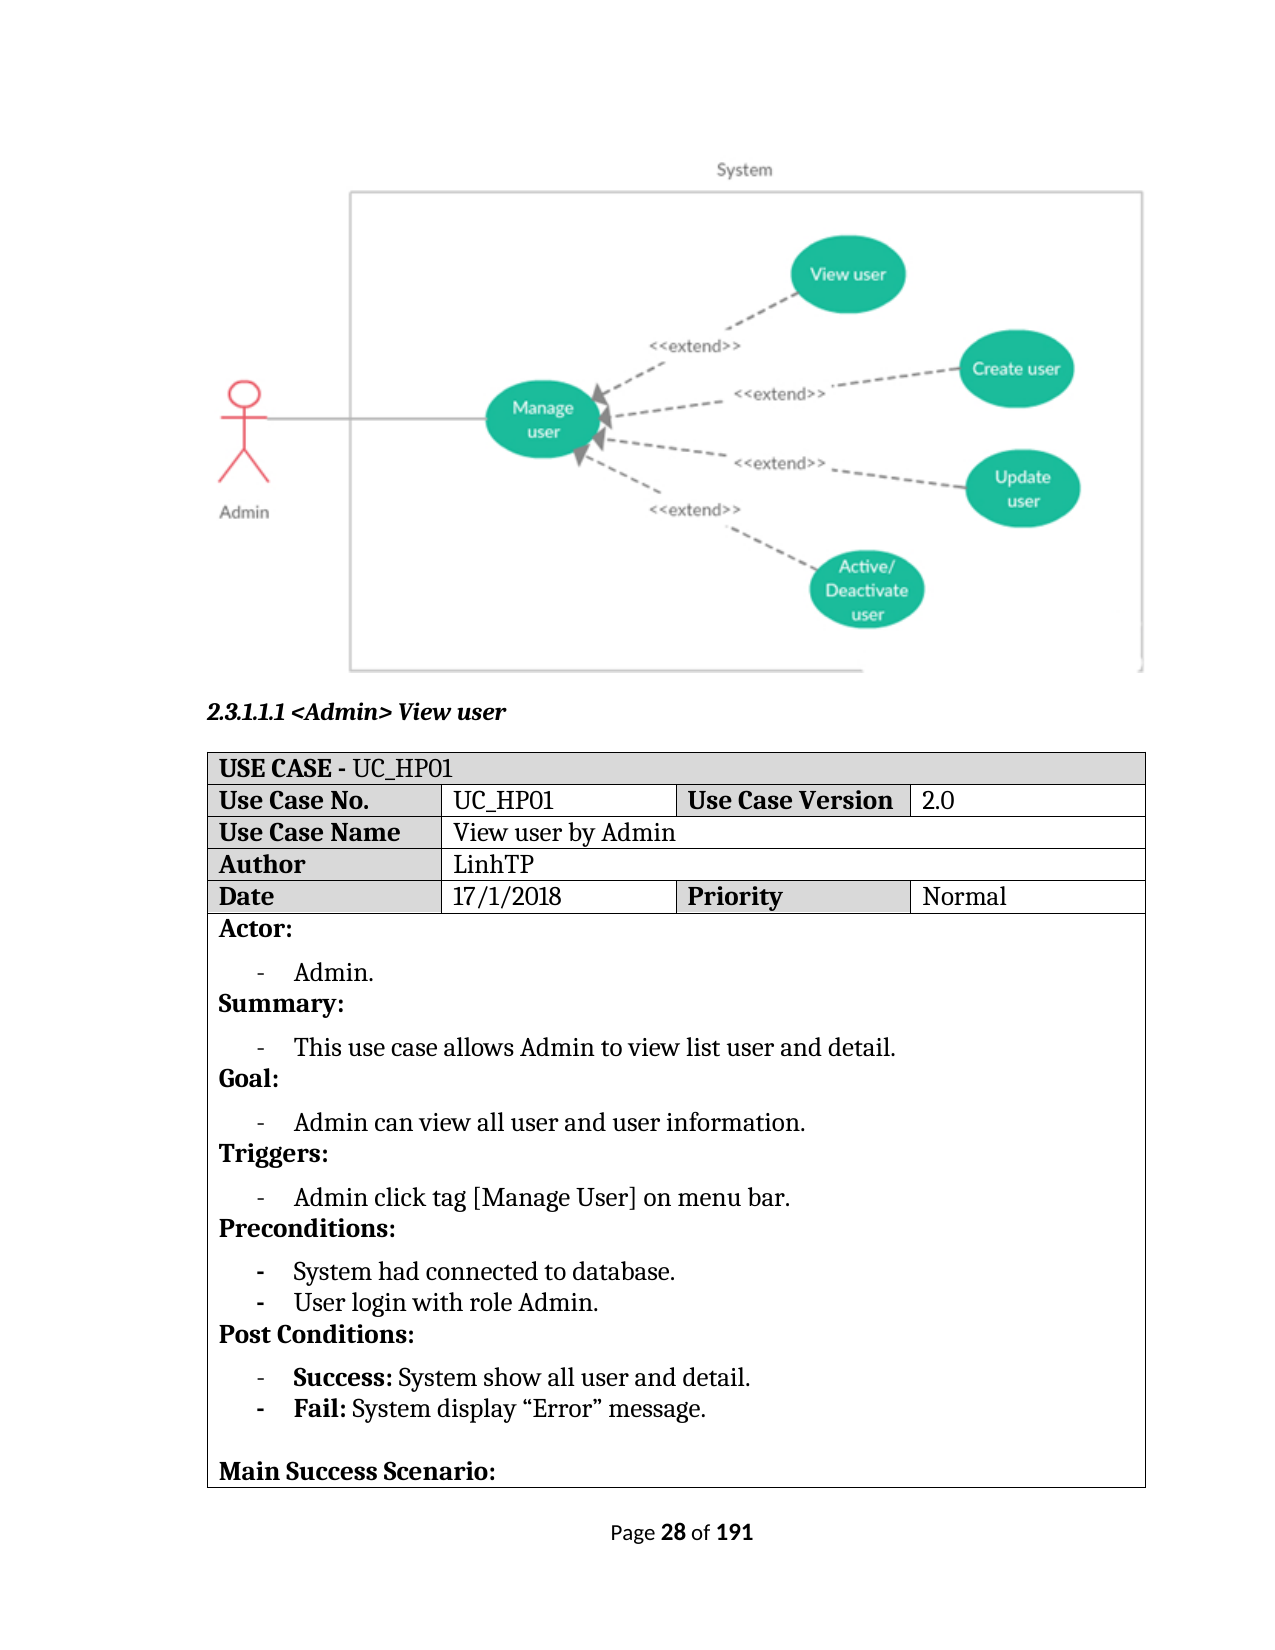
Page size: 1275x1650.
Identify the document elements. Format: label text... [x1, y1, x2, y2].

table_cell View user by Admin [442, 817, 1145, 848]
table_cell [208, 914, 1145, 1487]
table_cell Priority [677, 881, 910, 912]
table_header USE CASE - UC_HP01 [208, 753, 1145, 784]
table_cell 2.0 [911, 785, 1145, 816]
table_cell Use Case Name [208, 817, 441, 848]
table_cell Use Case No. [208, 785, 441, 816]
text 2.3.1.1.1 <Admin> View user [207, 698, 1157, 726]
picture [206, 147, 1152, 673]
table_cell Author [208, 849, 441, 880]
table_cell 17/1/2018 [442, 881, 676, 912]
table_cell Date [208, 881, 441, 912]
table_cell Use Case Version [677, 785, 910, 816]
table_cell LinhTP [442, 849, 1145, 880]
table_cell UC_HP01 [442, 785, 676, 816]
table_cell Normal [911, 881, 1145, 912]
